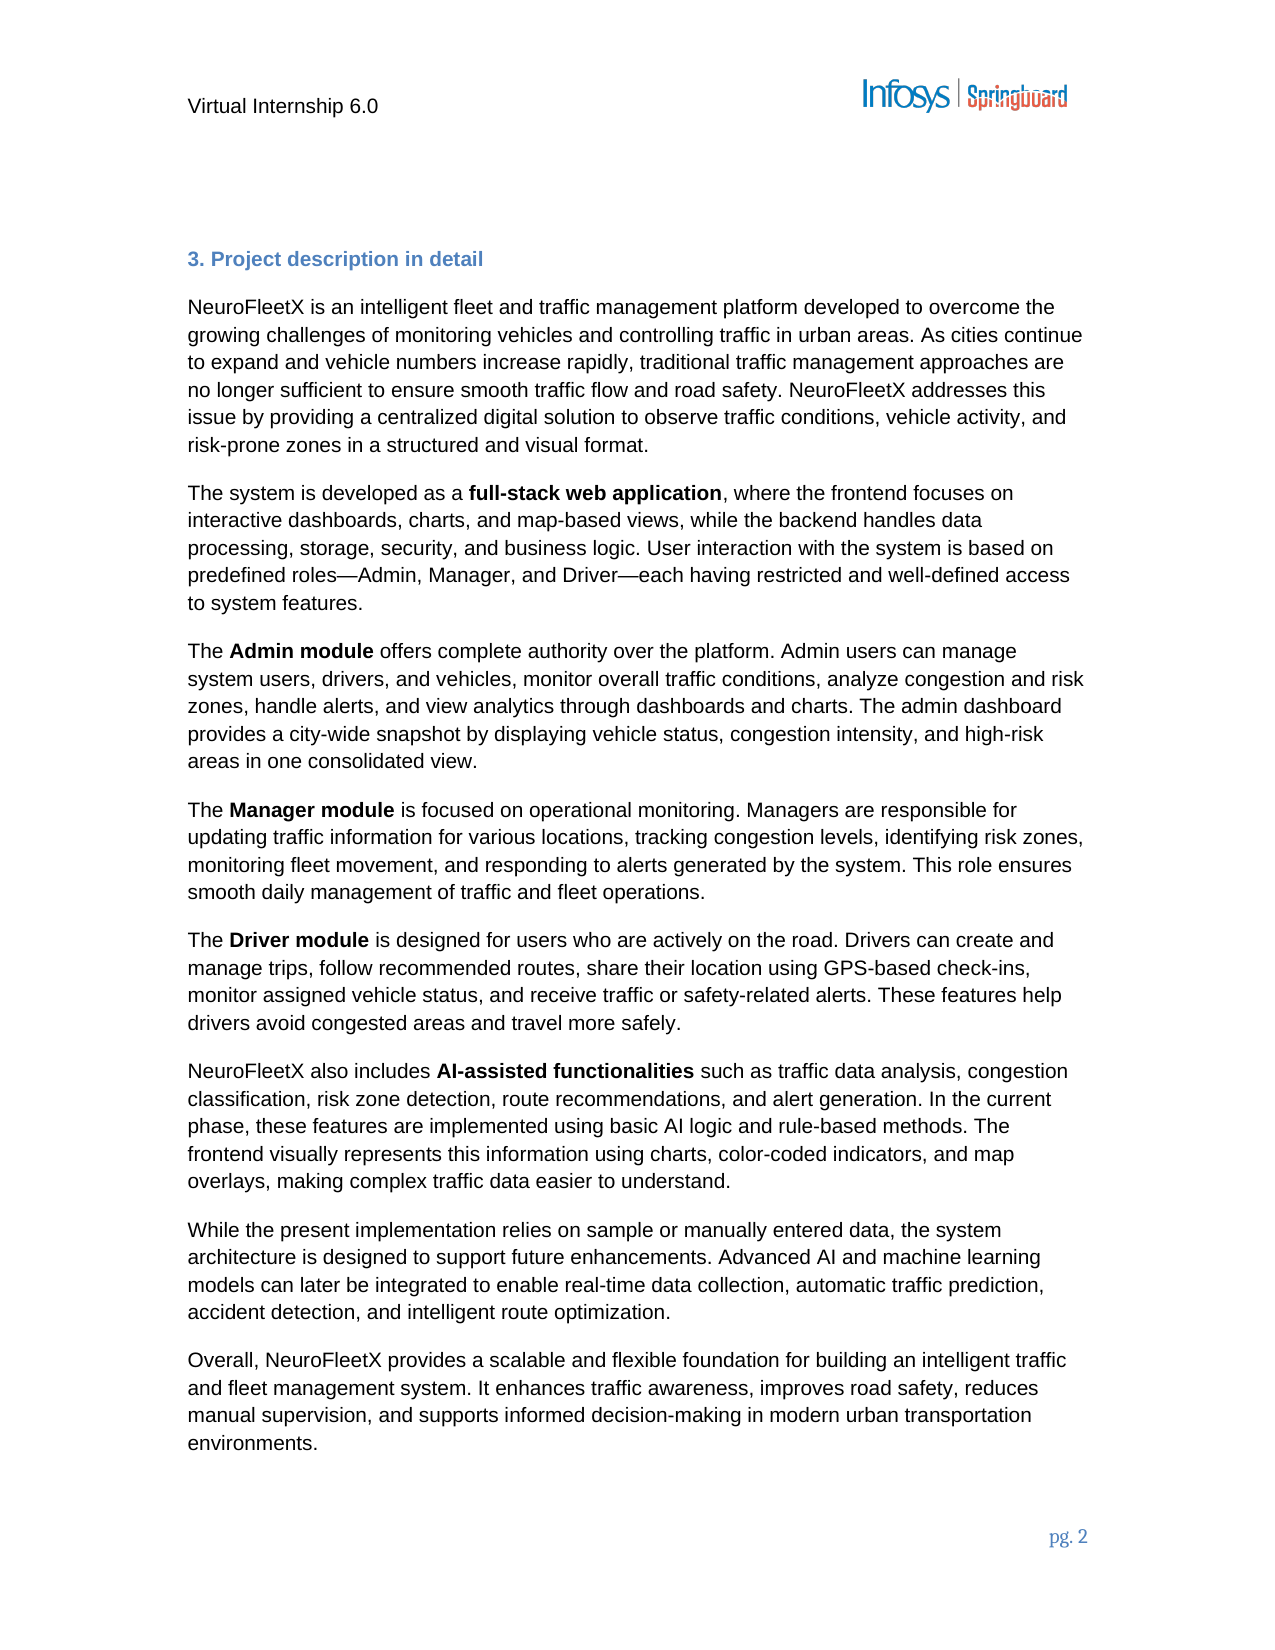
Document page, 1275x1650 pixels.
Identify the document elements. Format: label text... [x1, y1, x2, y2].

picture [846, 75, 1084, 114]
text The system is developed as a full-stack web application, where the frontend focuses on interactive dashboards, charts, and map-based views, while the backend handles data processing, storage, security, and business logic. User interaction with the system is based on predefined roles—Admin, Manager, and Driver—each having restricted and well-defined access to system features. [187, 481, 1087, 615]
text Overall, NeuroFleetX provides a scalable and flexible foundation for building an intelligent traffic and fleet management system. It enhances traffic awareness, improves road safety, reduces manual supervision, and supports informed decision-making in modern urban transportation environments. [187, 1348, 1087, 1455]
text 3. Project description in detail [187, 247, 1087, 271]
text NeuroFleetX also includes AI-assisted functionalities such as traffic data analysis, congestion classification, risk zone detection, route recommendations, and alert generation. In the current phase, these features are implemented using basic AI logic and rule-based methods. The frontend visually represents this information using charts, color-coded indicators, and map overlays, making complex traffic data easier to understand. [187, 1059, 1087, 1193]
text The Admin module offers complete authority over the platform. Admin users can manage system users, drivers, and vehicles, monitor overall traffic conditions, analyze congestion and risk zones, handle alerts, and view analytics through dashboards and charts. The admin dashboard provides a city-wide snapshot by displaying vehicle status, congestion intensity, and high-risk areas in one consolidated view. [187, 639, 1087, 773]
text While the present implementation relies on sample or manually entered data, the system architecture is designed to support future enhancements. Advanced AI and machine learning models can later be integrated to enable real-time data collection, automatic traffic prediction, accident detection, and intelligent route optimization. [187, 1217, 1087, 1324]
text The Driver module is designed for users who are actively on the road. Drivers can create and manage trips, follow recommended routes, share their location using GPS-based check-ins, monitor assigned vehicle status, and receive traffic or safety-related alerts. These features help drivers avoid congested areas and travel more safely. [187, 928, 1087, 1035]
text The Manager module is focused on operational monitoring. Managers are responsible for updating traffic information for various locations, tracking congestion levels, identifying risk zones, monitoring fleet movement, and responding to alerts generated by the system. This role ensures smooth daily management of traffic and fleet operations. [187, 797, 1087, 904]
text NeuroFleetX is an intelligent fleet and traffic management platform developed to overcome the growing challenges of monitoring vehicles and controlling traffic in urban areas. As cities continue to expand and vehicle numbers increase rapidly, traditional traffic management approaches are no longer sufficient to ensure smooth traffic flow and road safety. NeuroFleetX addresses this issue by providing a centralized digital solution to observe traffic conditions, vehicle activity, and risk-prone zones in a structured and visual format. [187, 295, 1087, 456]
